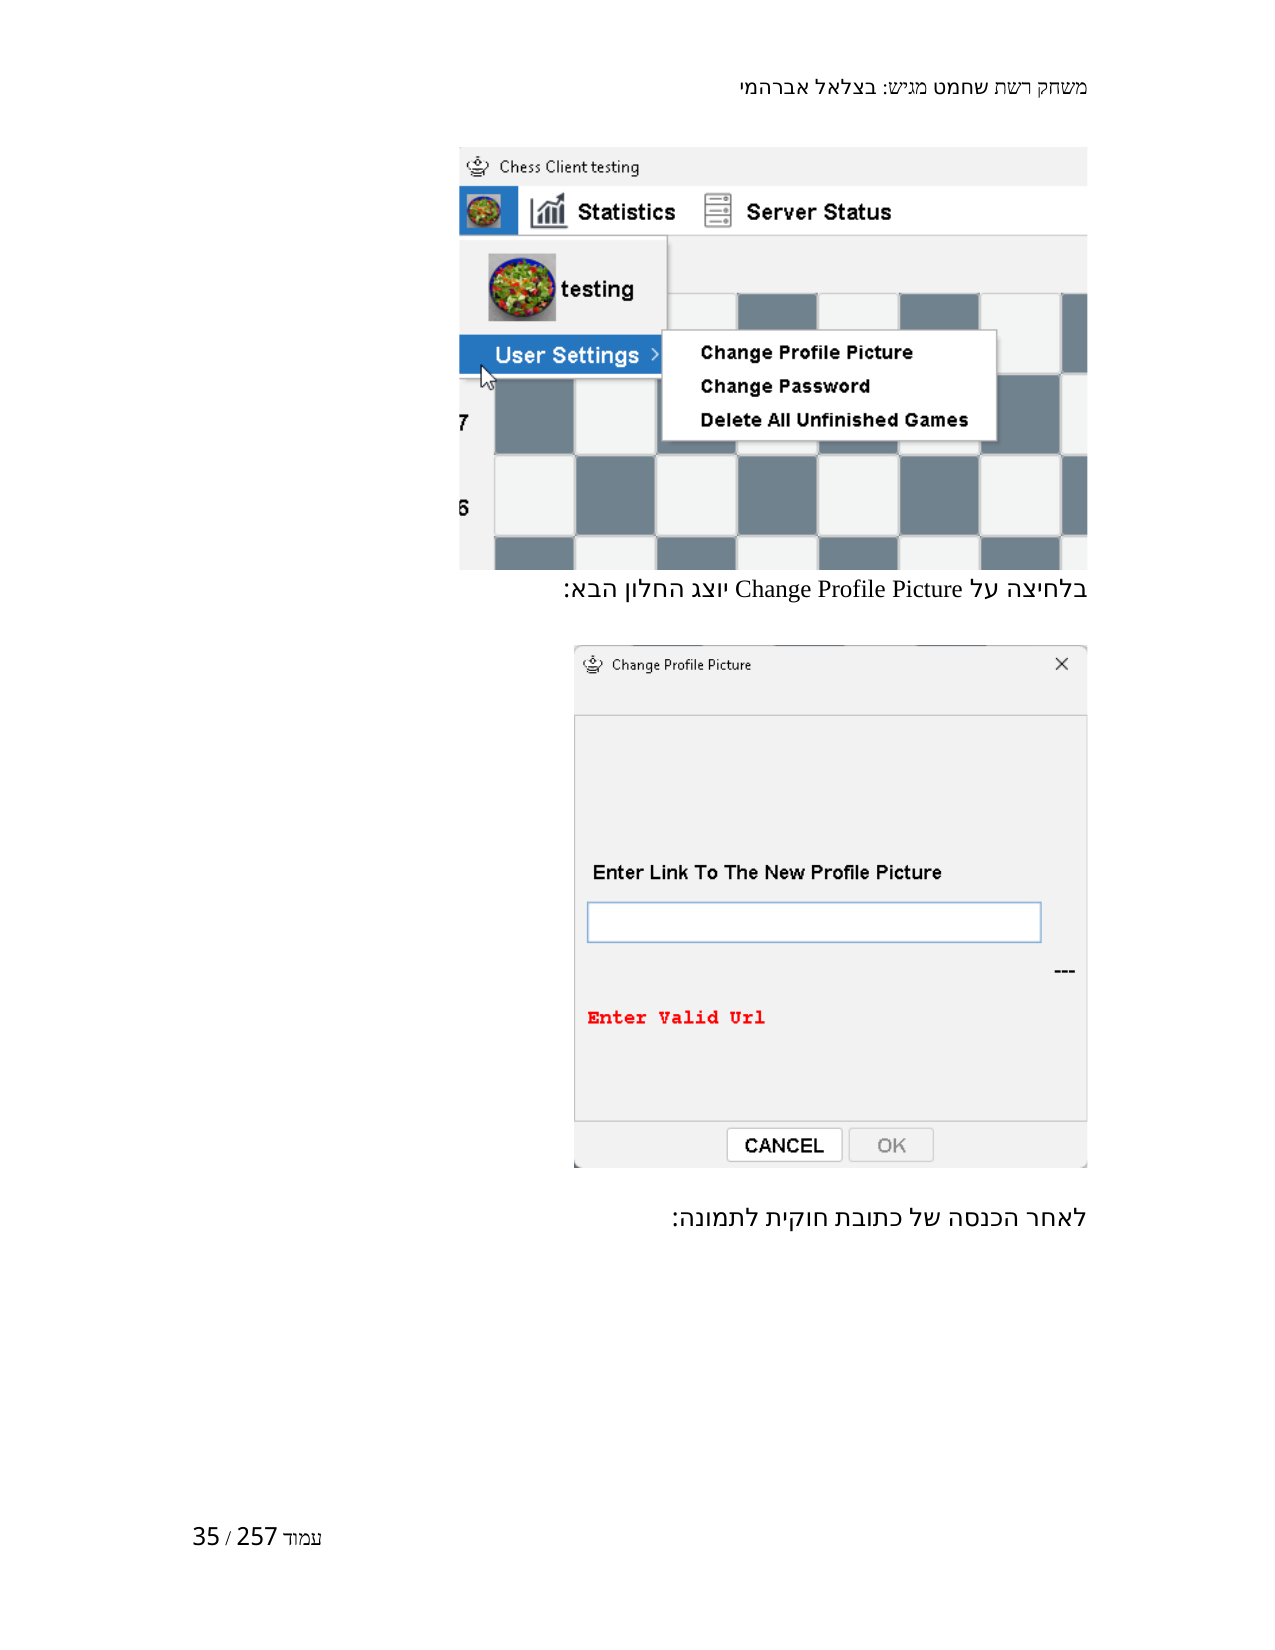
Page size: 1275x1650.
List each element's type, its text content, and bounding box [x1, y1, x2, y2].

picture [574, 645, 1088, 1168]
picture [459, 147, 1088, 570]
text לאחר הכנסה של כתובת חוקית לתמונה: [187, 1204, 1087, 1237]
text בלחיצה על Change Profile Picture יוצג החלון הבא: [187, 574, 1087, 607]
